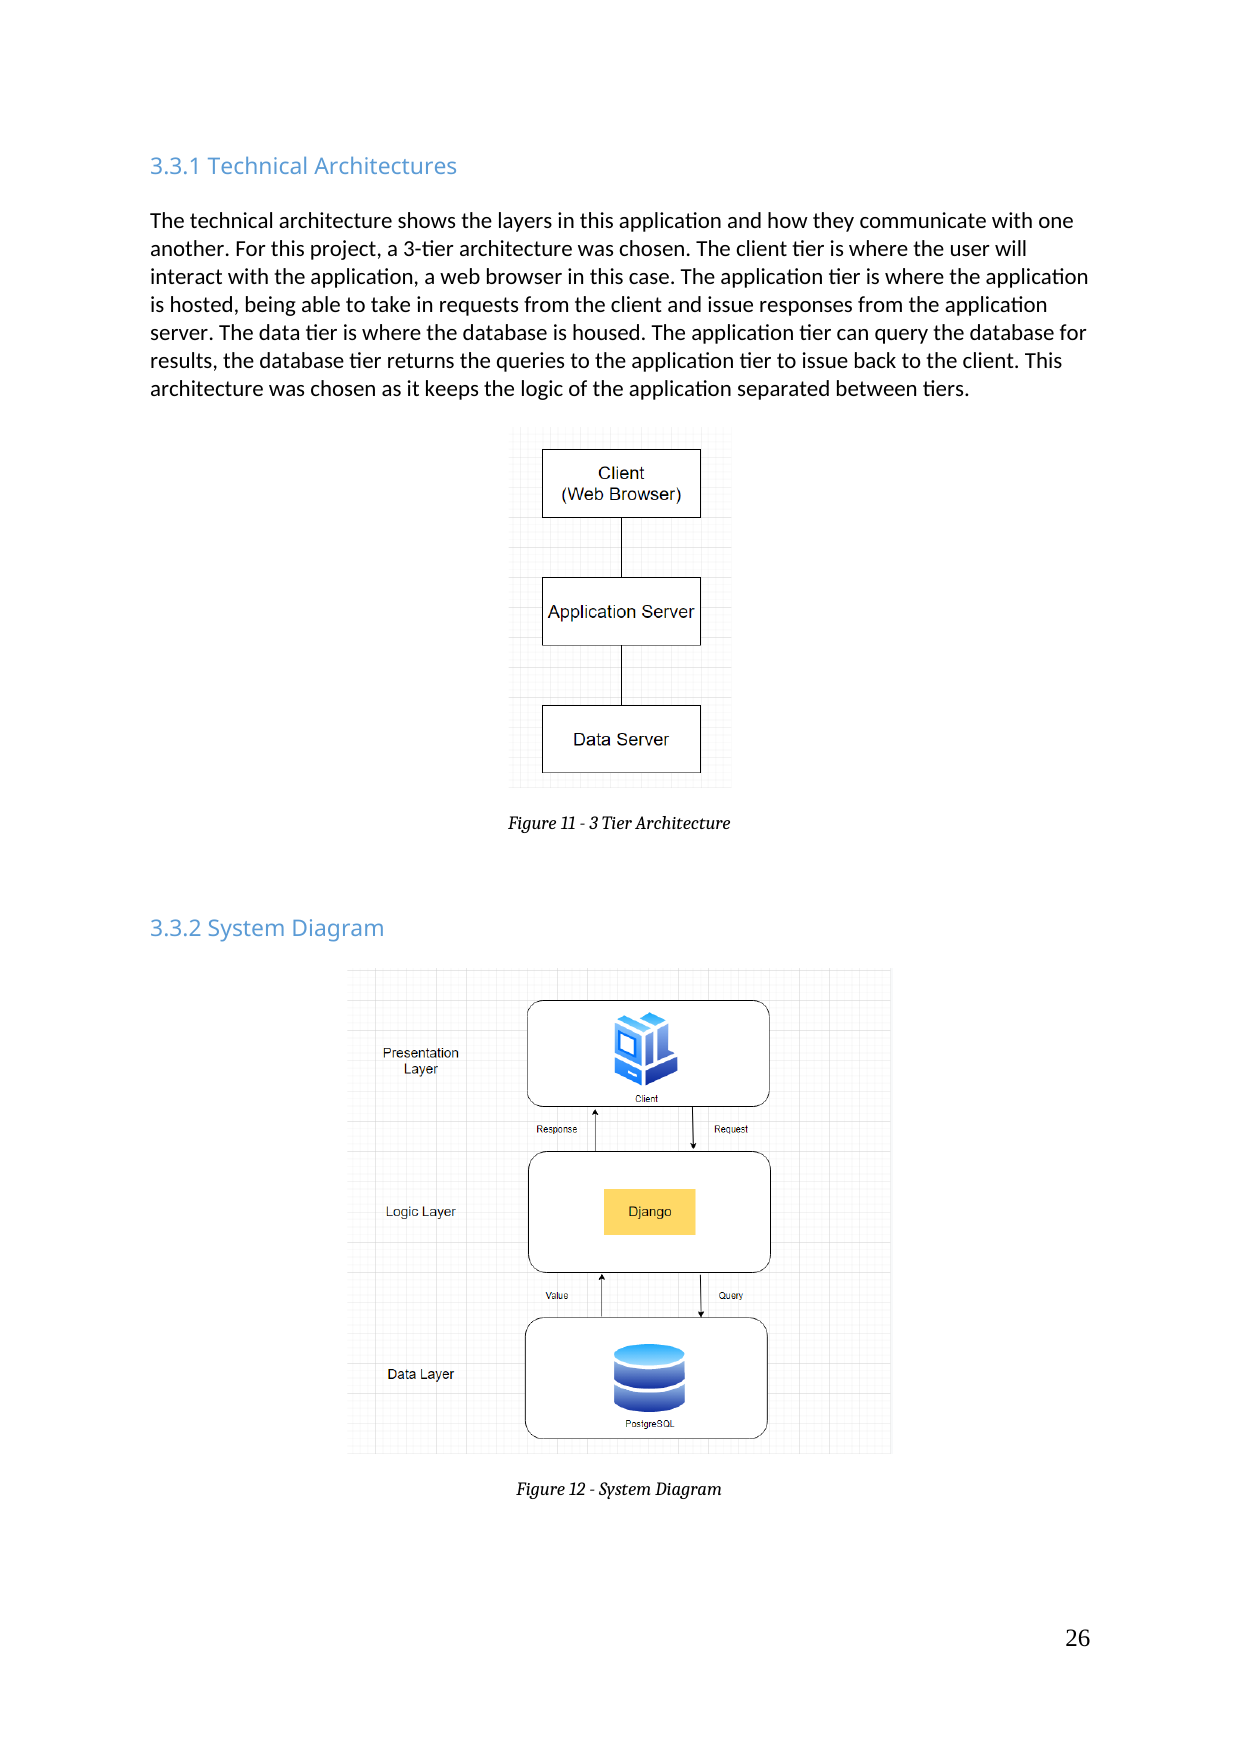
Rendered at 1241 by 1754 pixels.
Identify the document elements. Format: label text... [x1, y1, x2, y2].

text Figure 12 - System Diagram [150, 1478, 1090, 1500]
picture [347, 968, 893, 1454]
text 3.3.1 Technical Architectures [150, 150, 1090, 181]
picture [508, 427, 732, 788]
text 3.3.2 System Diagram [150, 912, 1090, 943]
text Figure 11 - 3 Tier Architecture [150, 812, 1090, 834]
text The technical architecture shows the layers in this application and how they communicate with one another. For this project, a 3-tier architecture was chosen. The client tier is where the user will interact with the application, a web browser in this case. The application tier is where the application is hosted, being able to take in requests from the client and issue responses from the application server. The data tier is where the database is housed. The application tier can query the database for results, the database tier returns the queries to the application tier to issue back to the client. This architecture was chosen as it keeps the logic of the application separated between tiers. [150, 206, 1090, 402]
